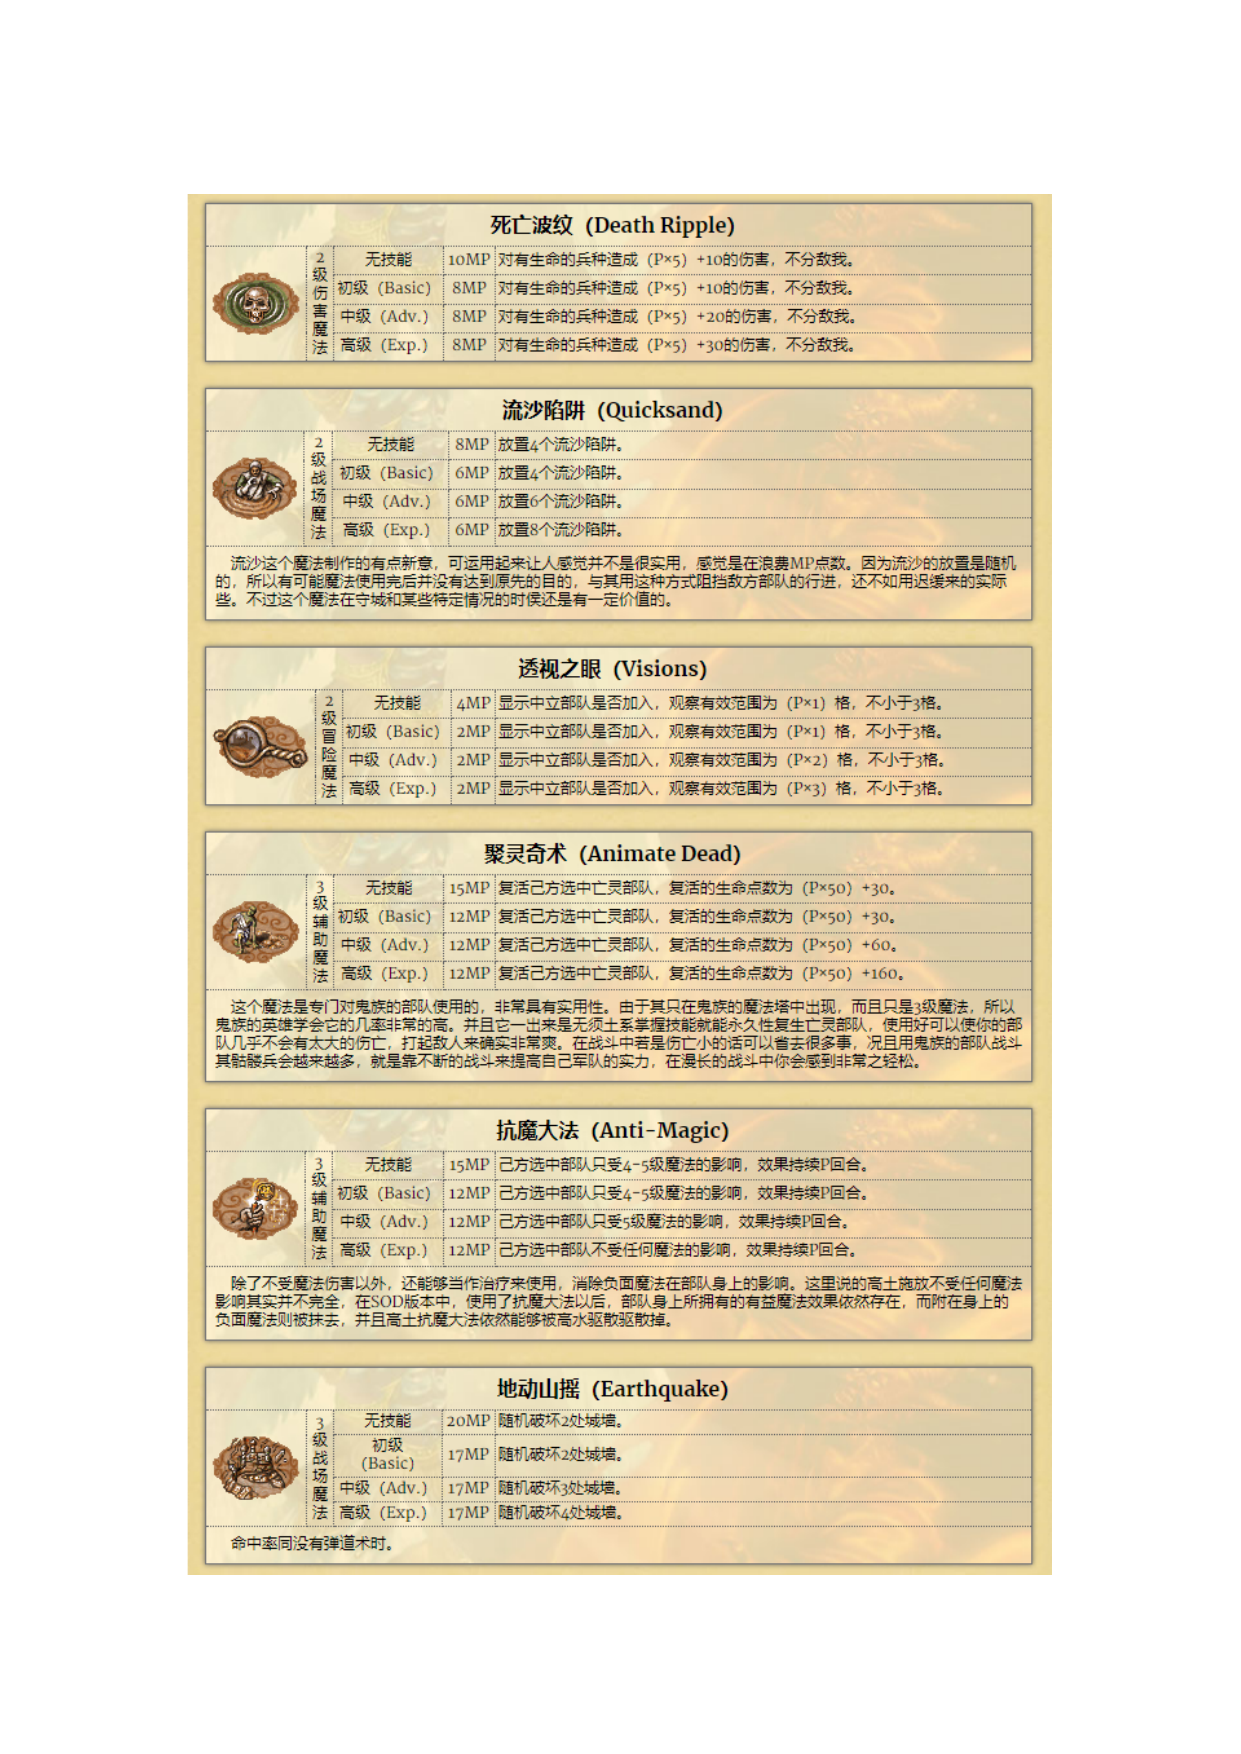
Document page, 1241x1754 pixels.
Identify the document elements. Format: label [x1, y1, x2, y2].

picture [187, 194, 1052, 1575]
